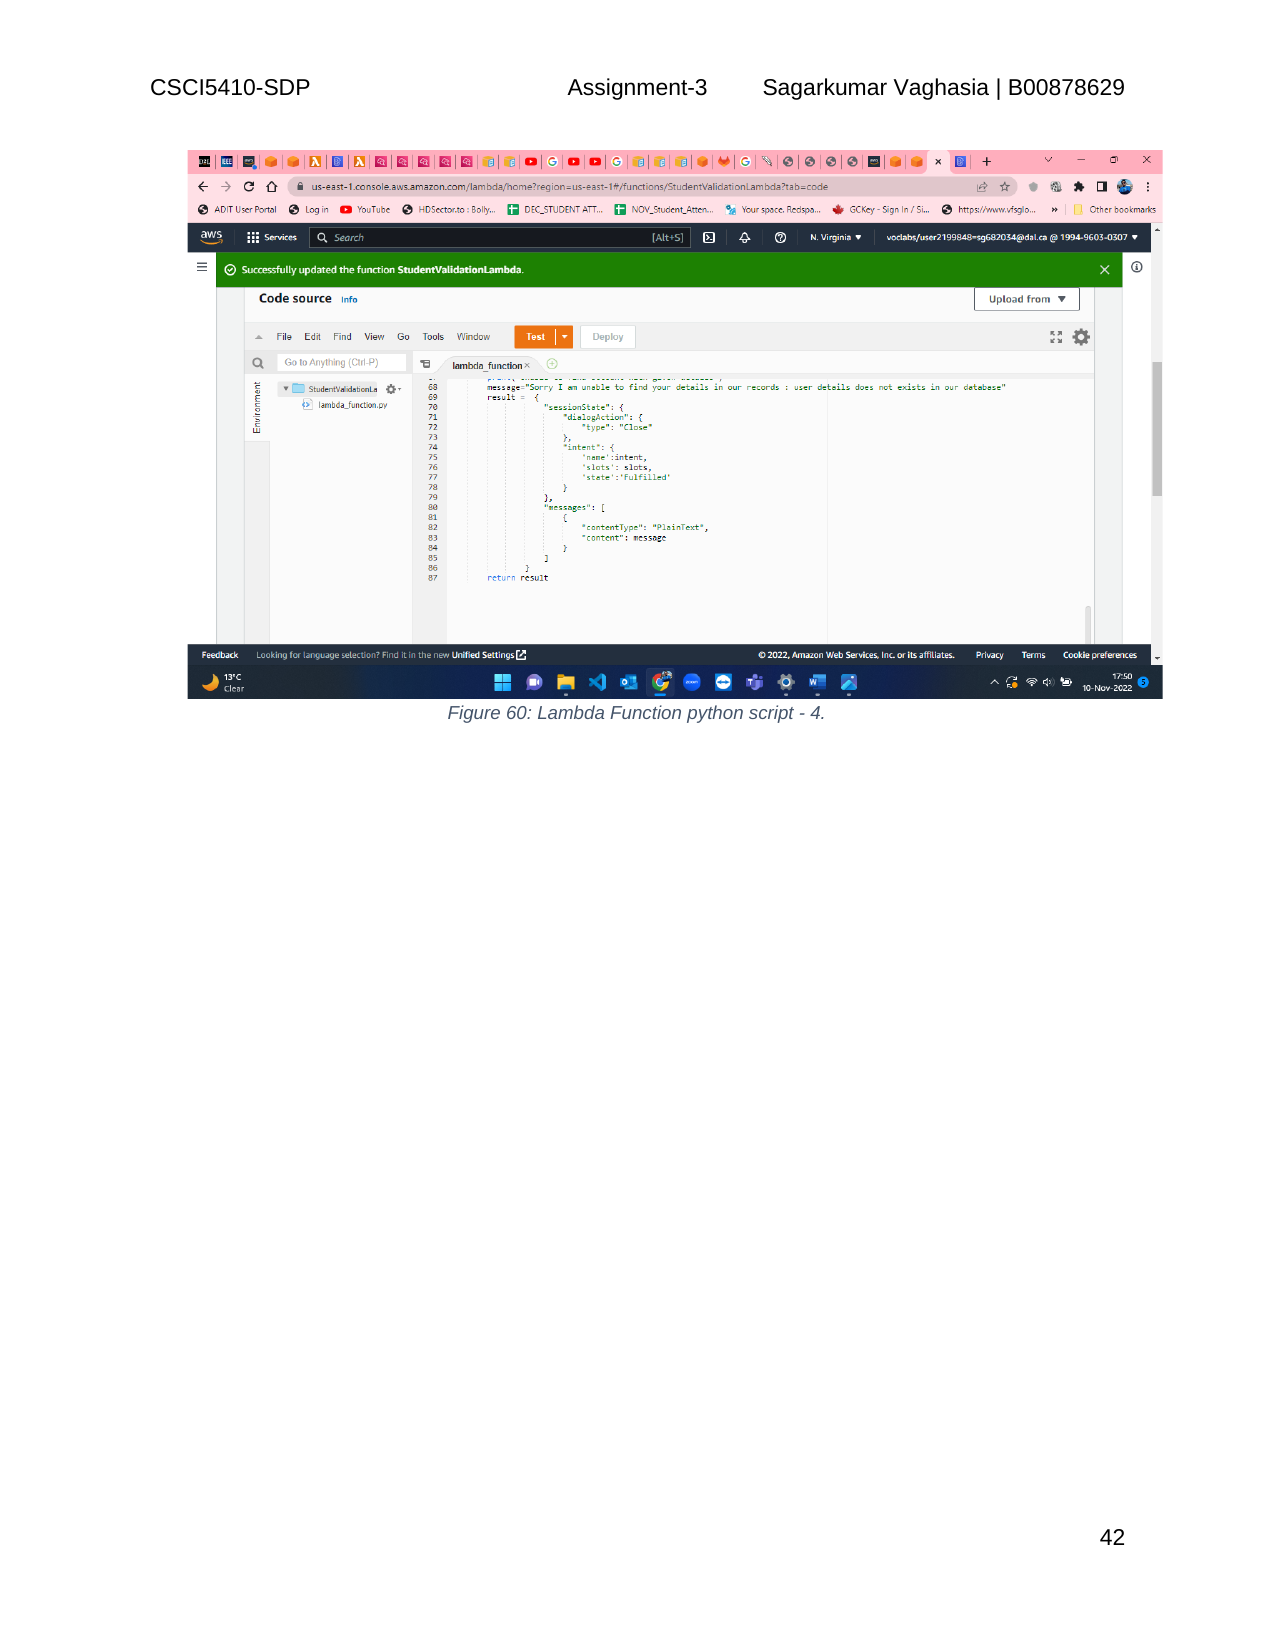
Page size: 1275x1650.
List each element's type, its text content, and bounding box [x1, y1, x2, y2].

text Figure 60: Lambda Function python script - 4. [150, 702, 1125, 723]
picture [187, 150, 1163, 699]
